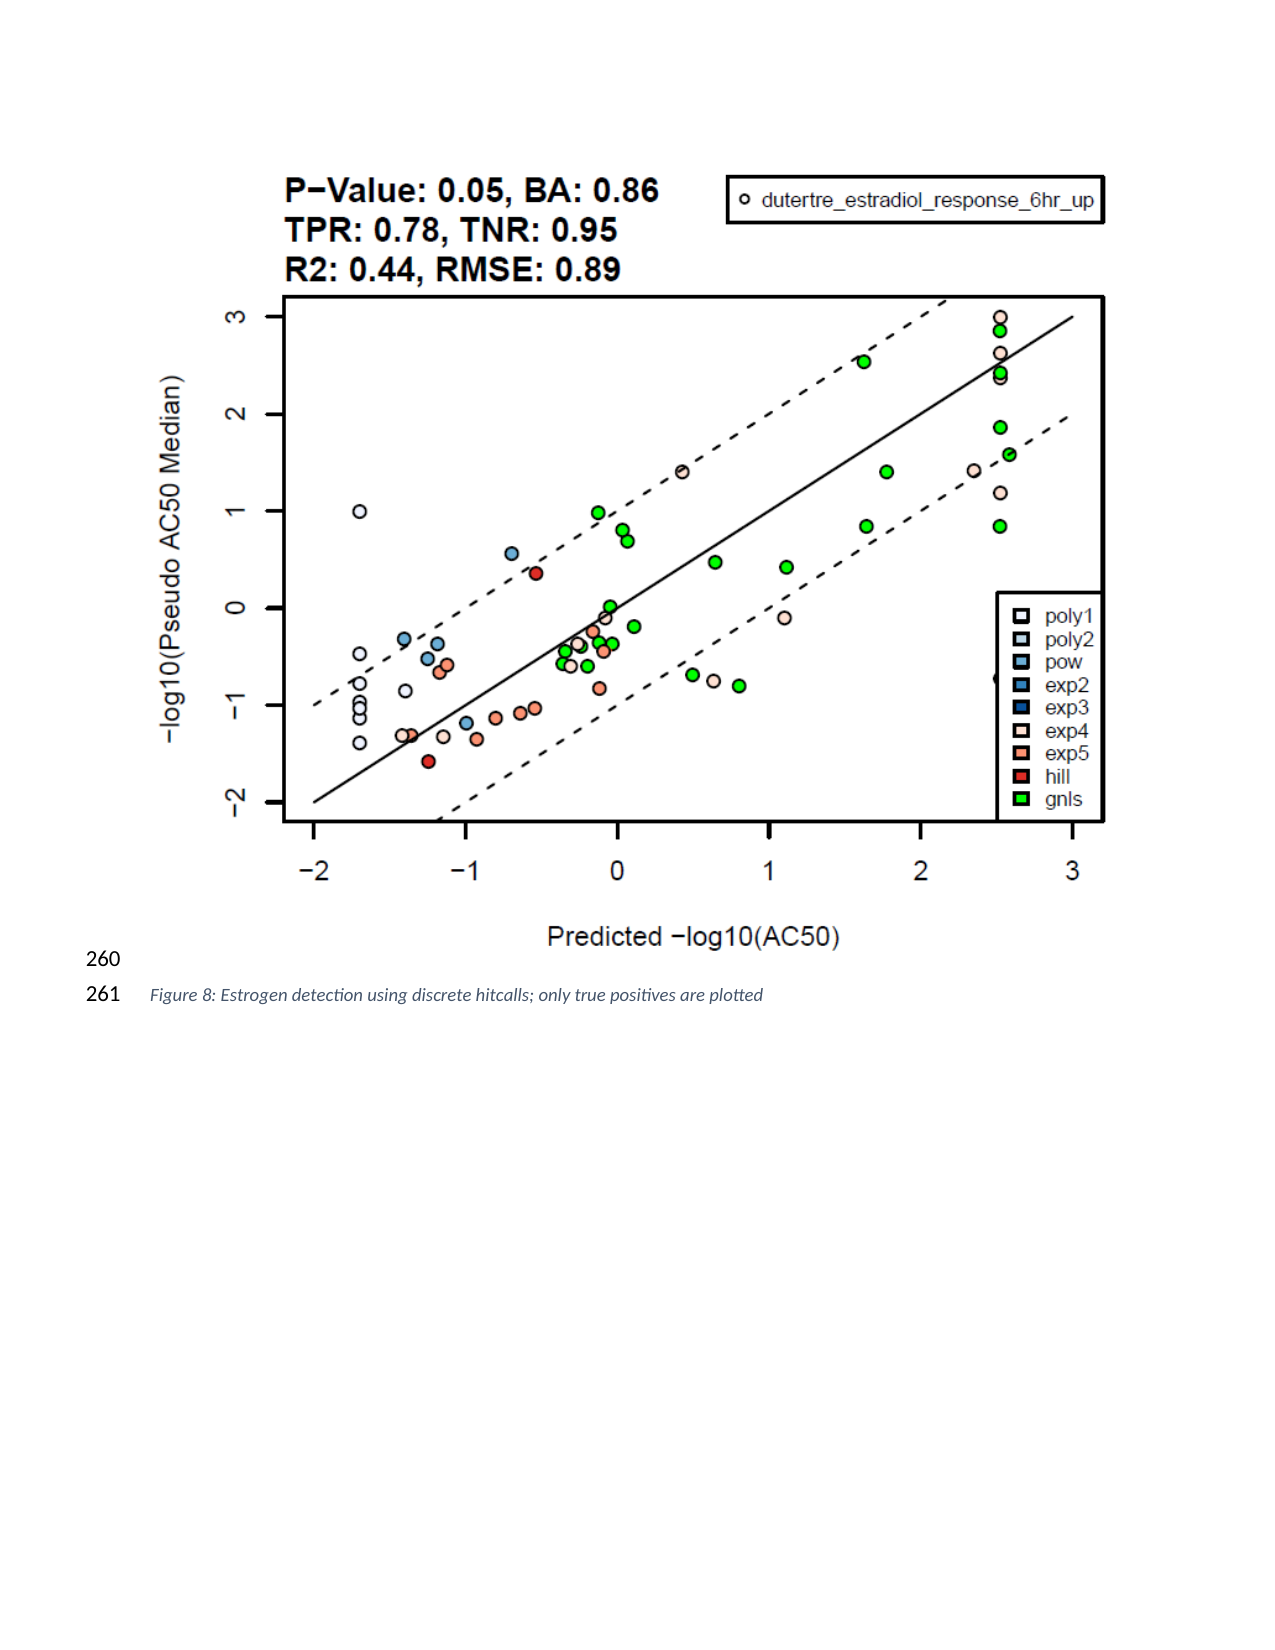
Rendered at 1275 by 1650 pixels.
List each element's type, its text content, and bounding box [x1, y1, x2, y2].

text Figure : Estrogen detection using discrete hitcalls; only true positives are plotted [150, 983, 1125, 1006]
picture [150, 150, 1124, 967]
